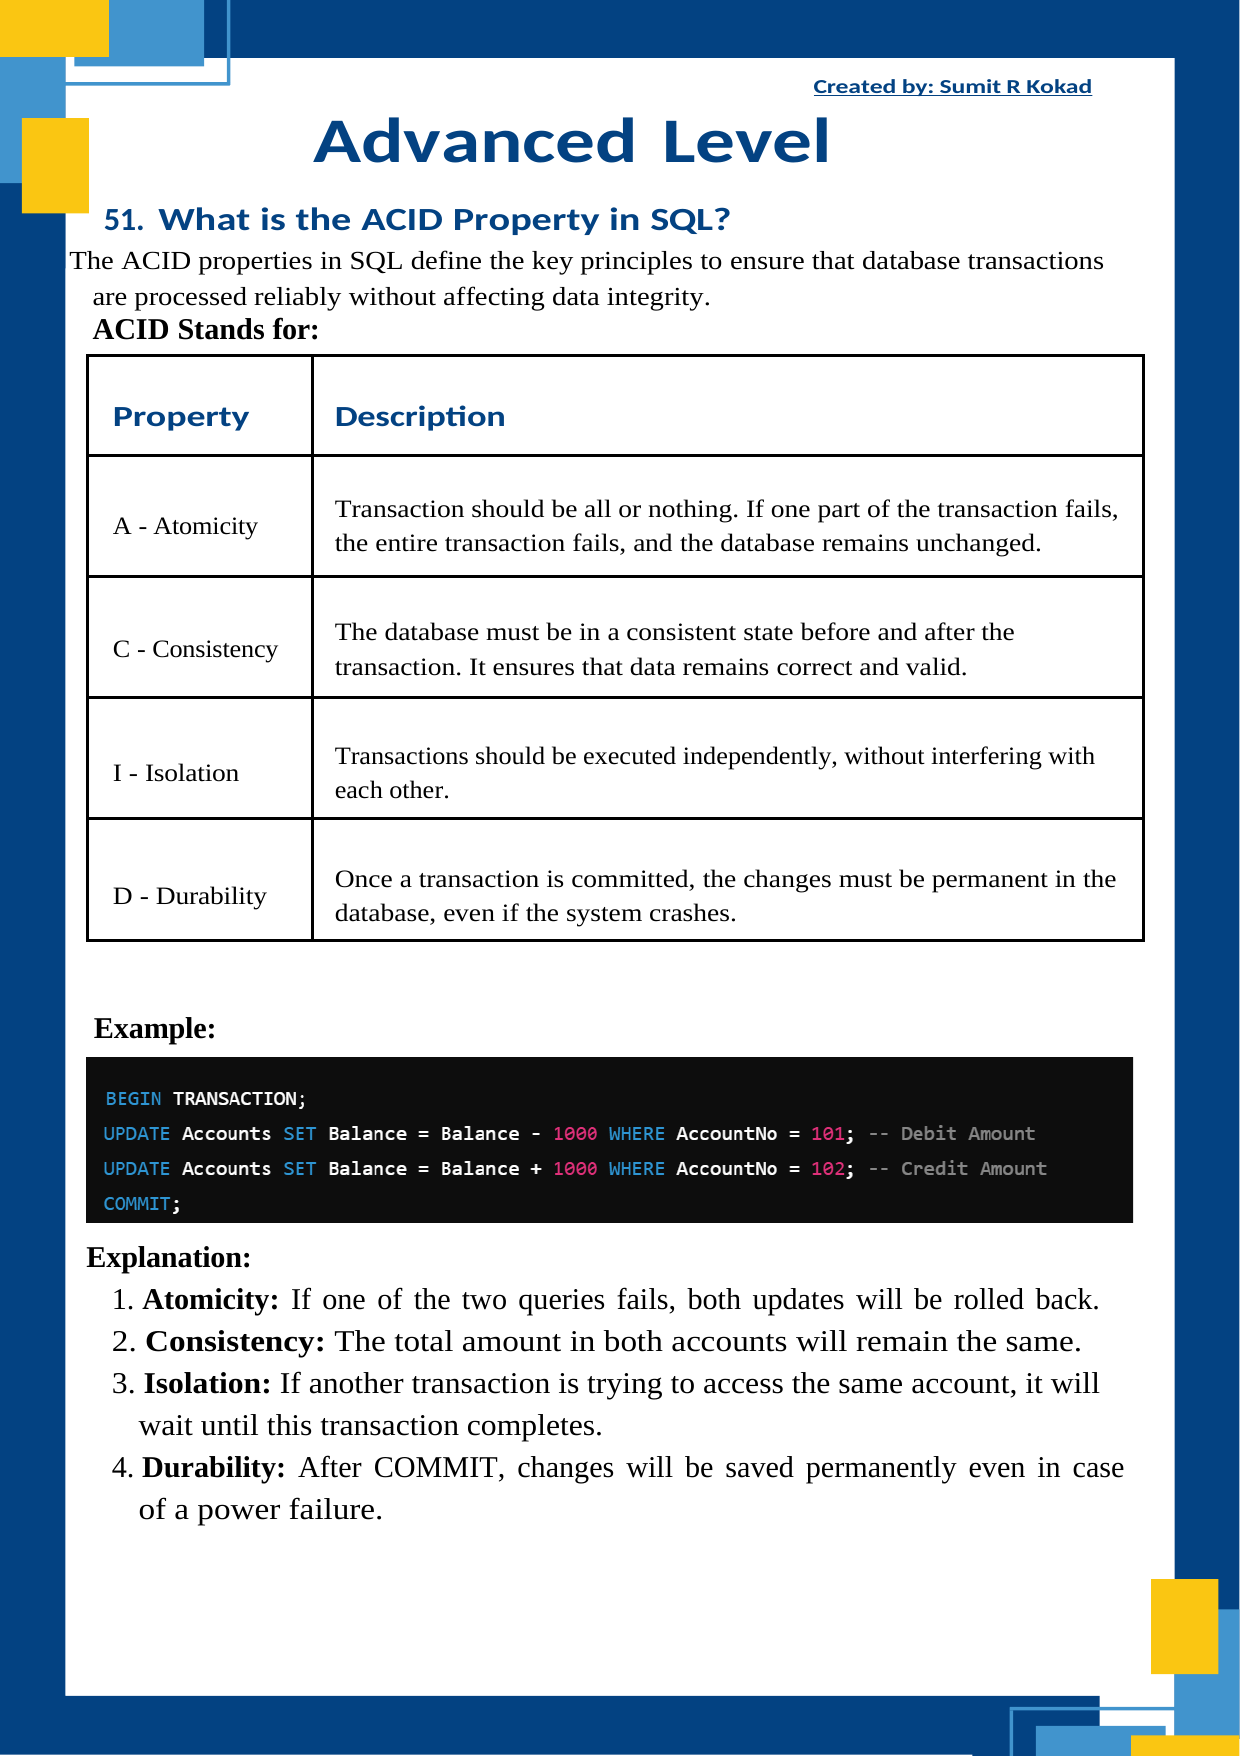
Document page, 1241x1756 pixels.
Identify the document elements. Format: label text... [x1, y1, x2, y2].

text 1. Atomicity: If one of the two queries fails, both updates will be rolled back. 2. Consistency: The total amount in both accounts will remain the same. [112, 1281, 1117, 1357]
text ACID Stands for: [92, 317, 1240, 345]
subtitle What is the ACID Property in SQL? [103, 199, 1240, 238]
text 4. Durability: After COMMIT, changes will be saved permanently even in case of a power failure. [112, 1449, 1143, 1526]
text Example: [94, 1010, 1240, 1045]
text Advanced Level [1, 100, 1144, 178]
text Explanation: [86, 1071, 1240, 1273]
picture [86, 1057, 1134, 1071]
text The ACID properties in SQL define the key principles to ensure that database transactions are processed reliably without affecting data integrity. [69, 245, 1117, 311]
text 3. Isolation: If another transaction is trying to access the same account, it will wait until this transaction completes. [112, 1365, 1143, 1442]
